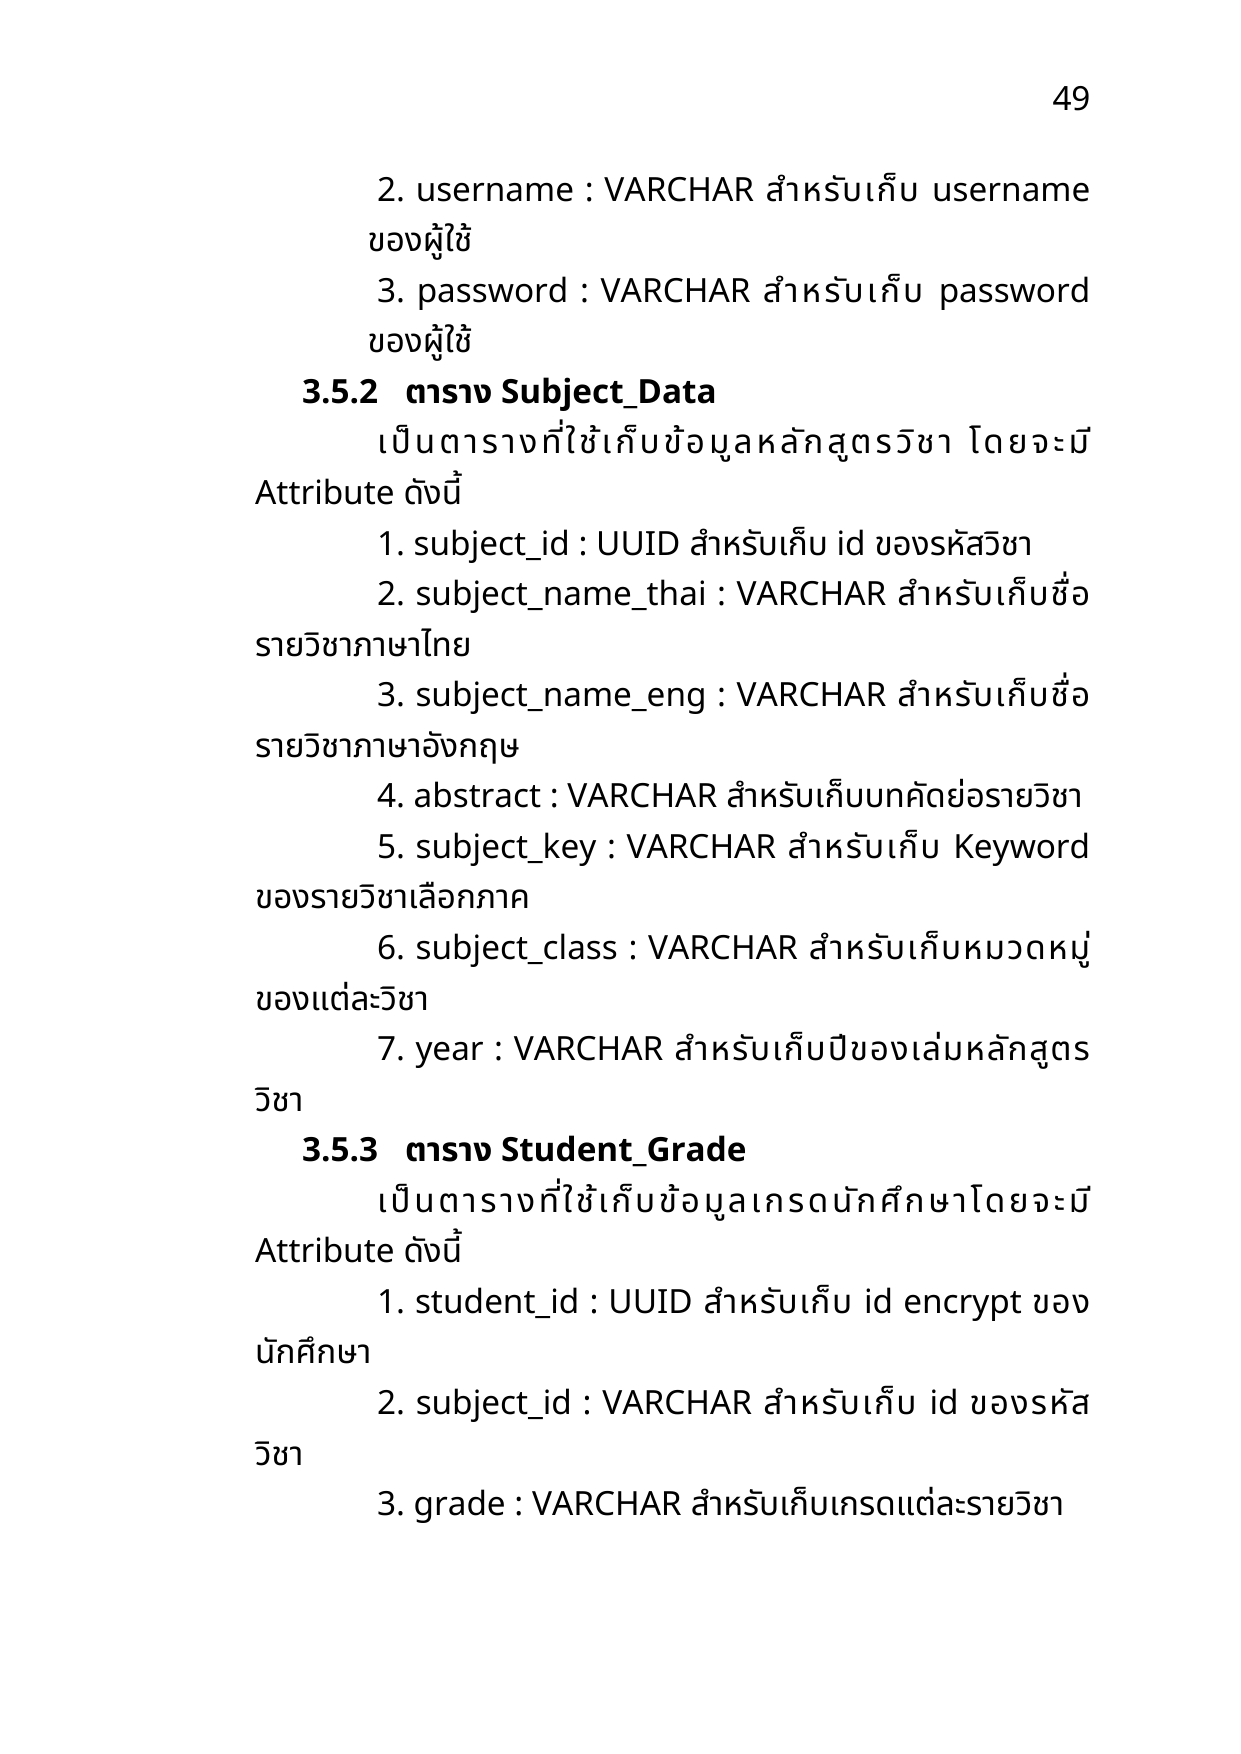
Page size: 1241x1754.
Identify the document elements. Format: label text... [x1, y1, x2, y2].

text 7. year : VARCHAR สำหรับเก็บปีของเล่มหลักสูตรวิชา [255, 1025, 1090, 1126]
text 2. subject_name_thai : VARCHAR สำหรับเก็บชื่อรายวิชาภาษาไทย [255, 570, 1090, 671]
text 5. subject_key : VARCHAR สำหรับเก็บ Keyword ของรายวิชาเลือกภาค [255, 823, 1090, 924]
text 4. abstract : VARCHAR สำหรับเก็บบทคัดย่อรายวิชา [255, 772, 1090, 823]
list ตาราง Subject_Data [302, 368, 1090, 418]
text 1. subject_id : UUID สำหรับเก็บ id ของรหัสวิชา [255, 519, 1090, 570]
text เป็นตารางที่ใช้เก็บข้อมูลเกรดนักศึกษาโดยจะมี Attribute ดังนี้ [255, 1177, 1090, 1278]
text 3. grade : VARCHAR สำหรับเก็บเกรดแต่ละรายวิชา [255, 1480, 1090, 1531]
text 3. password : VARCHAR สำหรับเก็บ password ของผู้ใช้ [367, 267, 1090, 368]
text เป็นตารางที่ใช้เก็บข้อมูลหลักสูตรวิชา โดยจะมี Attribute ดังนี้ [255, 418, 1090, 519]
list ตาราง Student_Grade [302, 1126, 1090, 1177]
text 2. subject_id : VARCHAR สำหรับเก็บ id ของรหัสวิชา [255, 1379, 1090, 1480]
text 2. username : VARCHAR สำหรับเก็บ username ของผู้ใช้ [367, 166, 1090, 267]
text 6. subject_class : VARCHAR สำหรับเก็บหมวดหมู่ของแต่ละวิชา [255, 924, 1090, 1025]
text 3. subject_name_eng : VARCHAR สำหรับเก็บชื่อรายวิชาภาษาอังกฤษ [255, 671, 1090, 772]
text 1. student_id : UUID สำหรับเก็บ id encrypt ของนักศึกษา [255, 1278, 1090, 1379]
